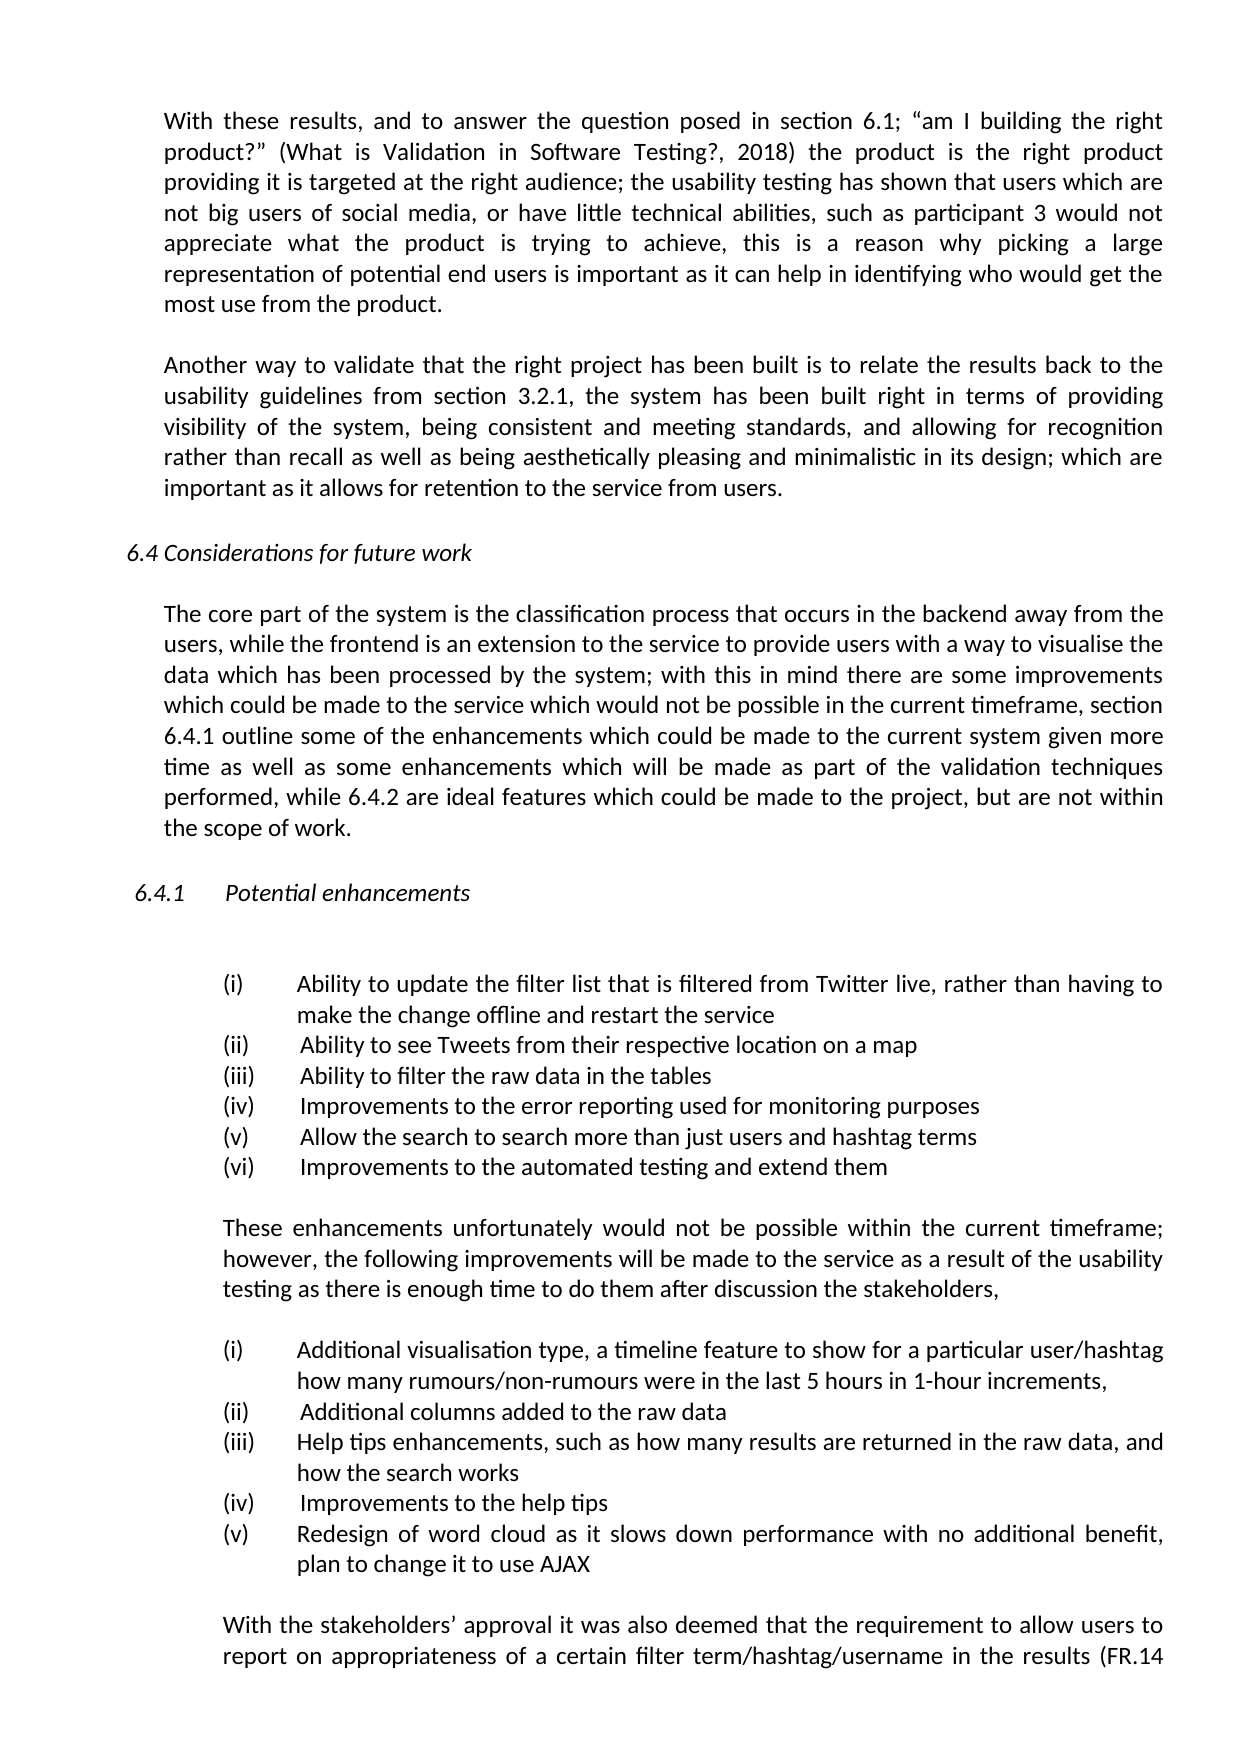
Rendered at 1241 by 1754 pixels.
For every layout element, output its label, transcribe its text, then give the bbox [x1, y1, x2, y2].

list Redesign of word cloud as it slows down performance with no additional benefit, plan to change it to use AJAX [223, 1518, 1165, 1579]
list Additional columns added to the raw data [223, 1396, 1165, 1426]
list Additional visualisation type, a timeline feature to show for a particular user/hashtag how many rumours/non-rumours were in the last 5 hours in 1-hour increments, [223, 1335, 1165, 1396]
list Improvements to the automated testing and extend them [223, 1152, 1165, 1182]
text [223, 1609, 1165, 1670]
text Another way to validate that the right project has been built is to relate the results back to the usability guidelines from section 3.2.1, the system has been built right in terms of providing visibility of the system, being consistent and meeting standards, and allowing for recognition rather than recall as well as being aesthetically pleasing and minimalistic in its design; which are important as it allows for retention to the service from users. [164, 350, 1165, 502]
list Allow the search to search more than just users and hashtag terms [223, 1121, 1165, 1152]
list Improvements to the help tips [223, 1487, 1165, 1518]
subtitle Considerations for future work [126, 537, 1165, 567]
list Ability to see Tweets from their respective location on a map [223, 1029, 1165, 1060]
text With these results, and to answer the question posed in section 6.1; “am I building the right product?” (What is Validation in Software Testing?, 2018) the product is the right product providing it is targeted at the right audience; the usability testing has shown that users which are not big users of social media, or have little technical abilities, such as participant 3 would not appreciate what the product is trying to achieve, this is a reason why picking a large representation of potential end users is important as it can help in identifying who would get the most use from the product. [164, 106, 1165, 319]
list Ability to update the filter list that is filtered from Twitter live, rather than having to make the change offline and restart the service [223, 968, 1165, 1029]
text The core part of the system is the classification process that occurs in the backend away from the users, while the frontend is an extension to the service to provide users with a way to visualise the data which has been processed by the system; with this in mind there are some improvements which could be made to the service which would not be possible in the current timeframe, section 6.4.1 outline some of the enhancements which could be made to the current system given more time as well as some enhancements which will be made as part of the validation techniques performed, while 6.4.2 are ideal features which could be made to the project, but are not within the scope of work. [164, 598, 1165, 842]
subtitle Potential enhancements [134, 877, 1165, 907]
list Improvements to the error reporting used for monitoring purposes [223, 1091, 1165, 1121]
list Ability to filter the raw data in the tables [223, 1060, 1165, 1091]
text These enhancements unfortunately would not be possible within the current timeframe; however, the following improvements will be made to the service as a result of the usability testing as there is enough time to do them after discussion the stakeholders, [223, 1213, 1165, 1304]
list Help tips enhancements, such as how many results are returned in the raw data, and how the search works [223, 1426, 1165, 1487]
